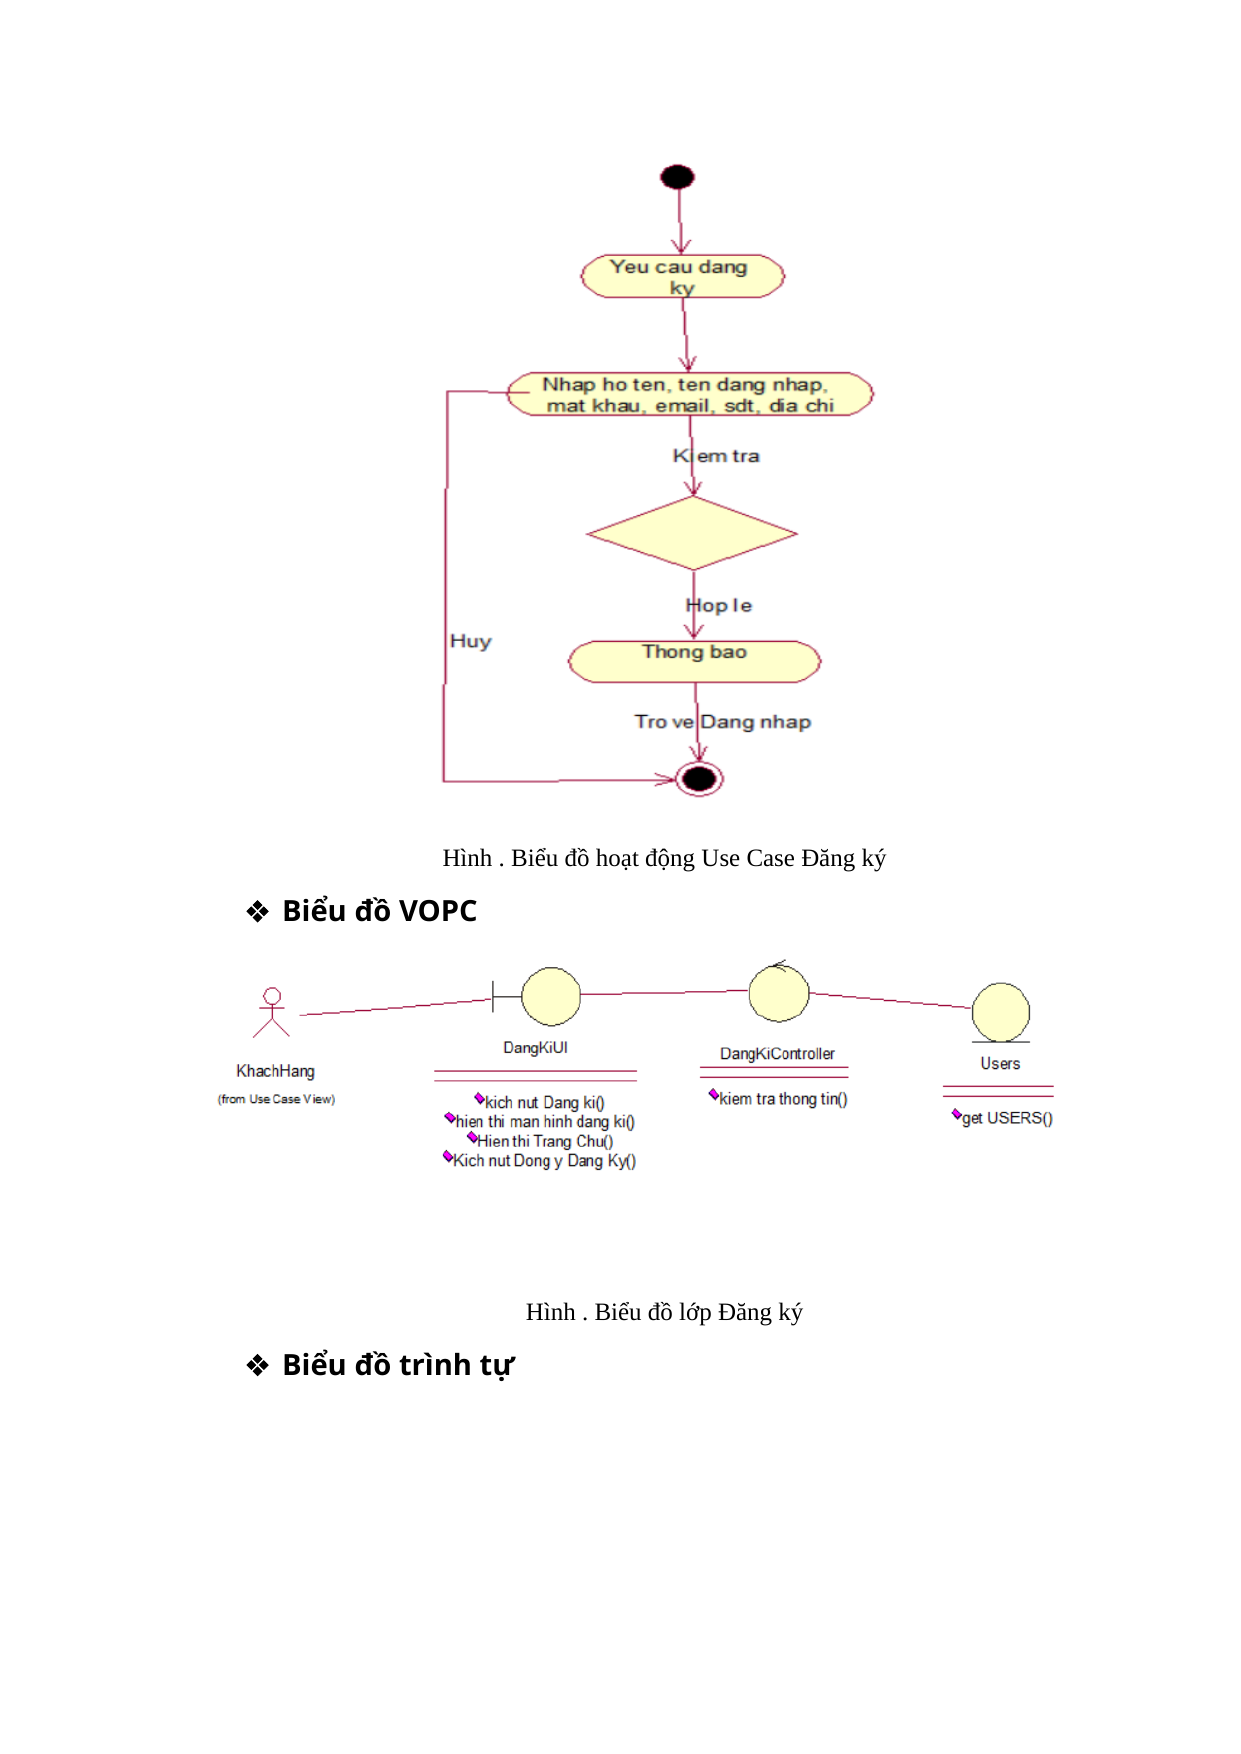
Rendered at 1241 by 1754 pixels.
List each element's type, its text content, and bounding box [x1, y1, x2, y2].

list Biểu đồ VOPC [244, 891, 1122, 930]
picture [368, 147, 961, 825]
text Hình . Biểu đồ lớp Đăng ký [207, 1297, 1122, 1325]
list Biểu đồ trình tự [244, 1344, 1122, 1384]
text Hình . Biểu đồ hoạt động Use Case Đăng ký [207, 843, 1122, 872]
picture [206, 950, 1123, 1278]
